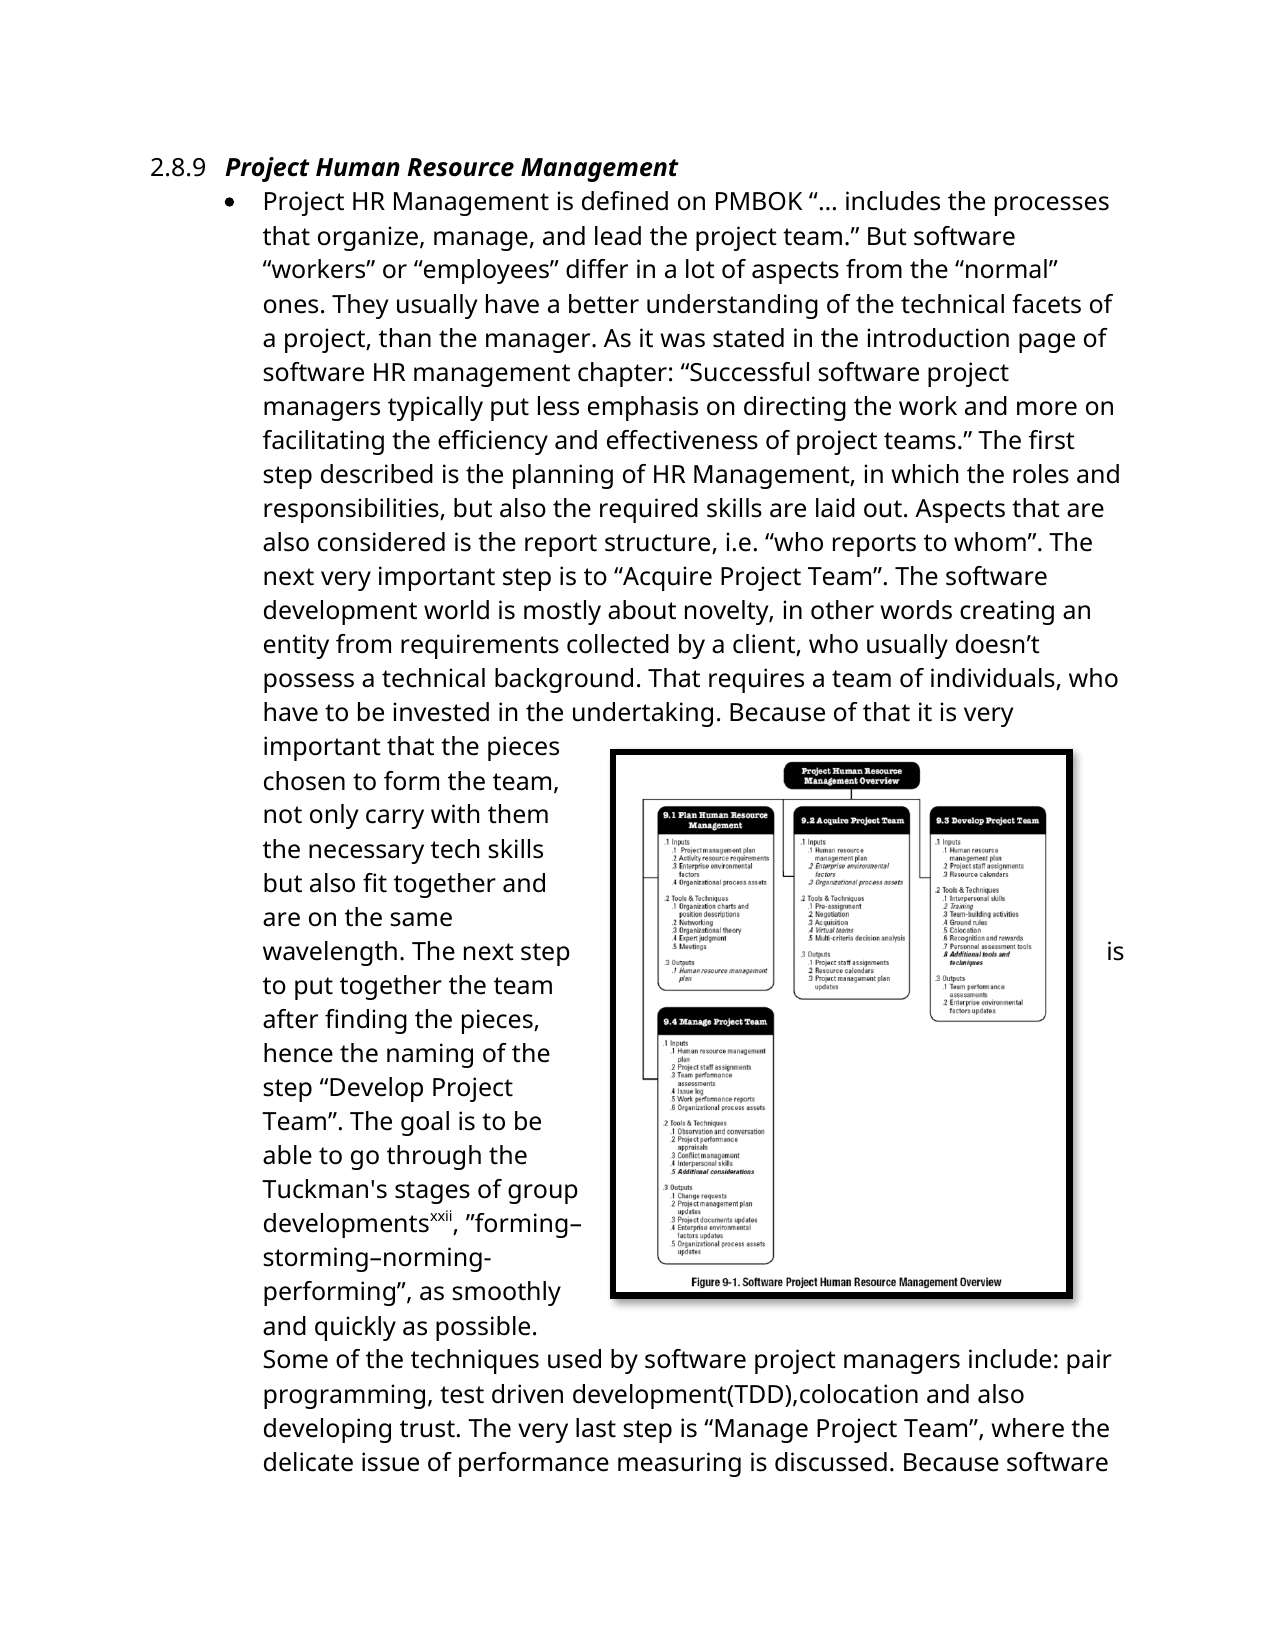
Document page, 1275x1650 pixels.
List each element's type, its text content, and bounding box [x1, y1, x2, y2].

subtitle Project Human Resource Management [150, 150, 1125, 184]
picture [616, 755, 1066, 1292]
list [225, 184, 1125, 1478]
